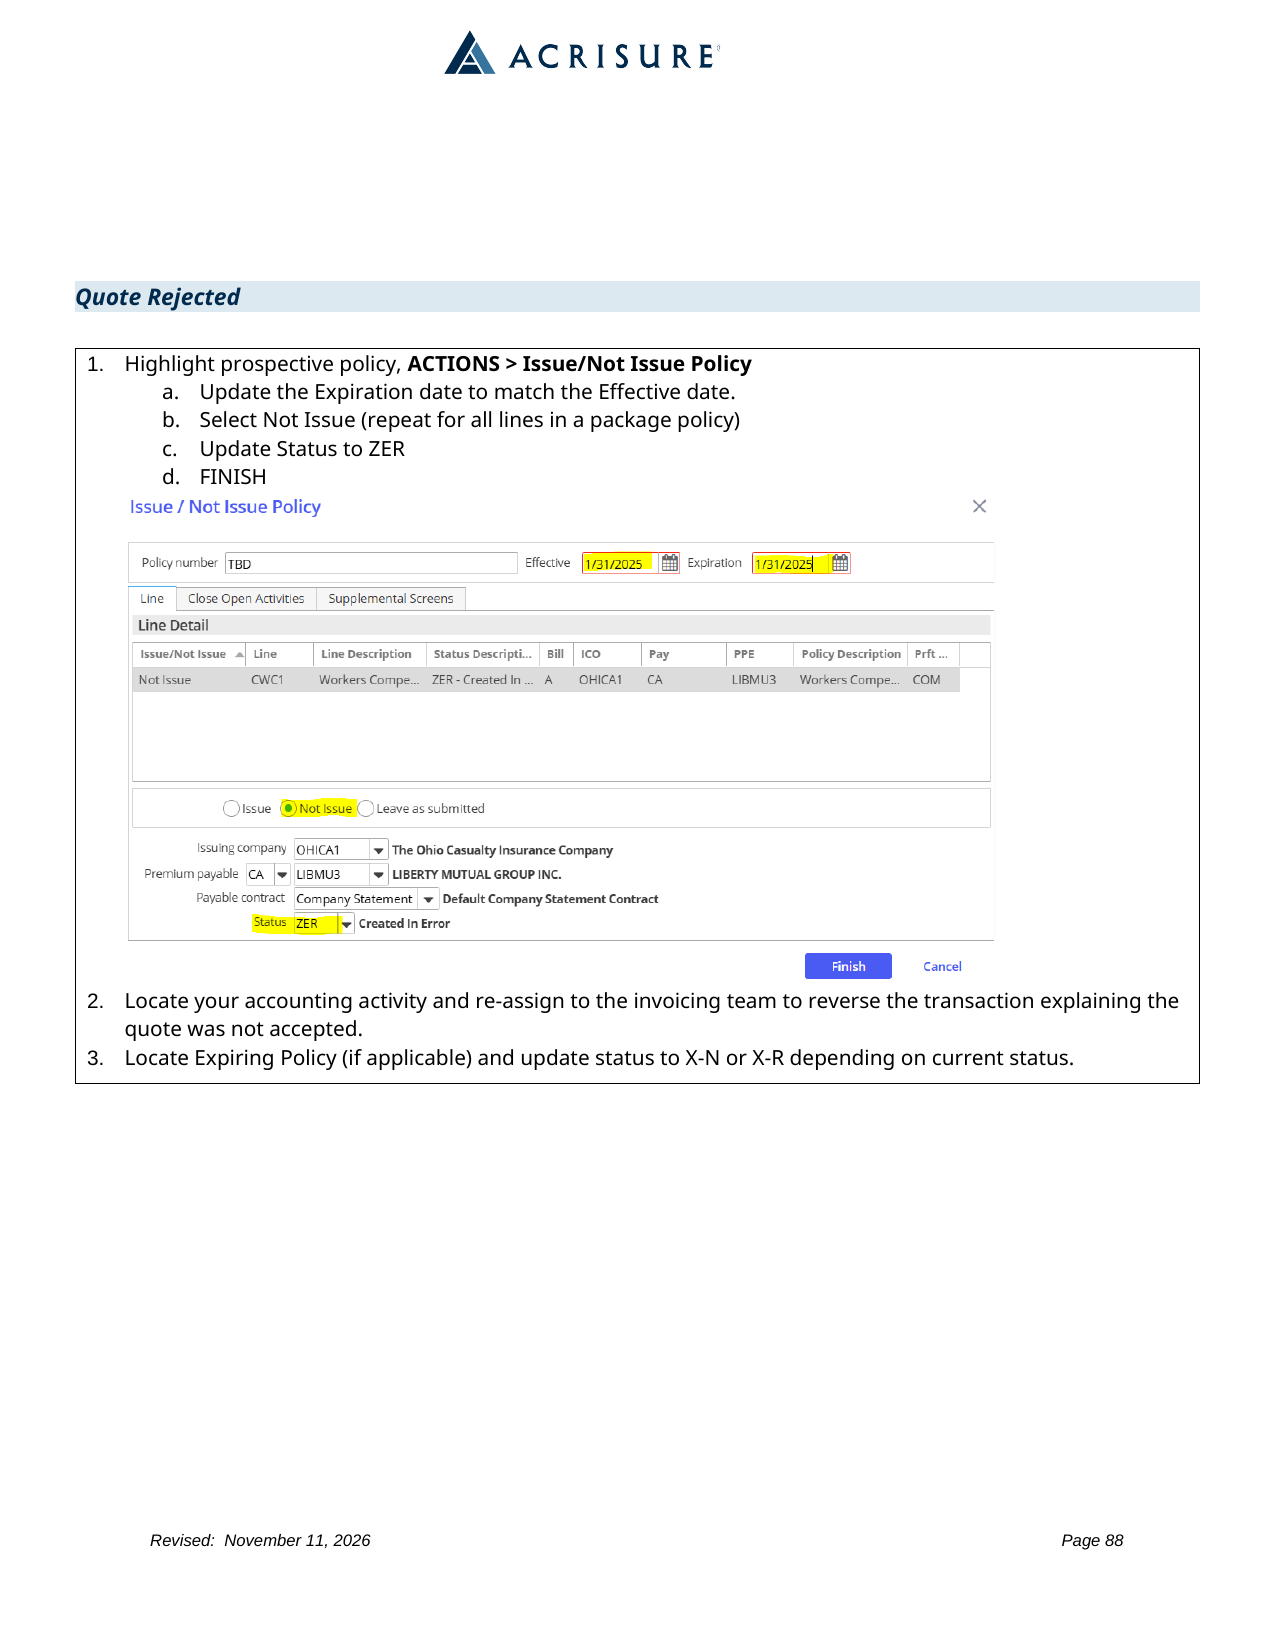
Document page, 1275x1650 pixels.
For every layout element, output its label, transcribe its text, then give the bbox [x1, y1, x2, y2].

picture [124, 490, 995, 986]
subtitle Quote Rejected [75, 281, 1200, 312]
picture [442, 23, 721, 80]
table_header Highlight prospective policy, ACTIONS > Issue/Not Issue Policy Update the Expiration date to match the Effective date. Select Not Issue (repeat for all lines in a package policy) Update Status to ZER FINISH Locate your accounting activity and re-assign to the invoicing team to reverse the transaction explaining the quote was not accepted. Locate Expiring Policy (if applicable) and update status to X-N or X-R depending on current status. [76, 349, 1199, 1083]
